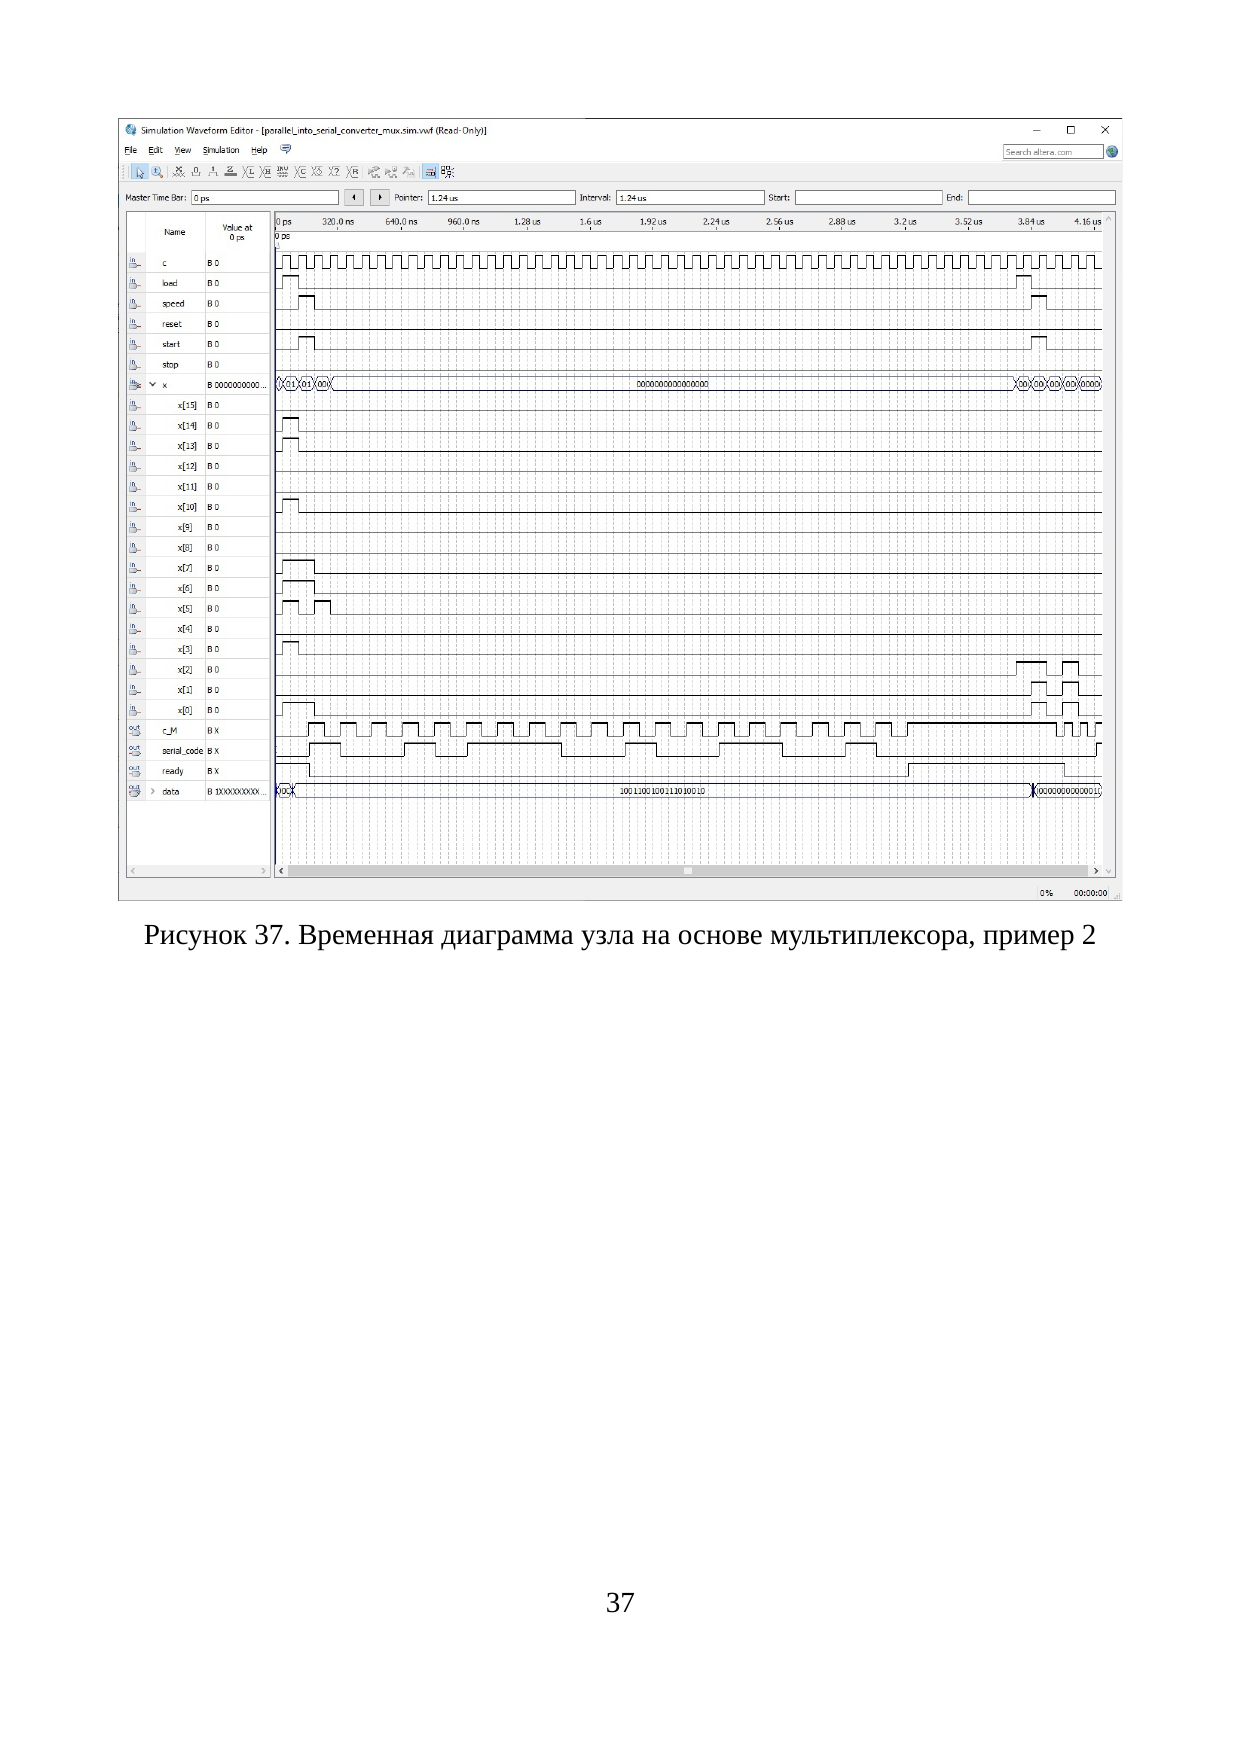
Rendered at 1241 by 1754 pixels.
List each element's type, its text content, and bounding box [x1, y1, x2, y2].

picture [118, 118, 1123, 901]
text Рисунок 37. Временная диаграмма узла на основе мультиплексора, пример 2 [118, 917, 1122, 951]
